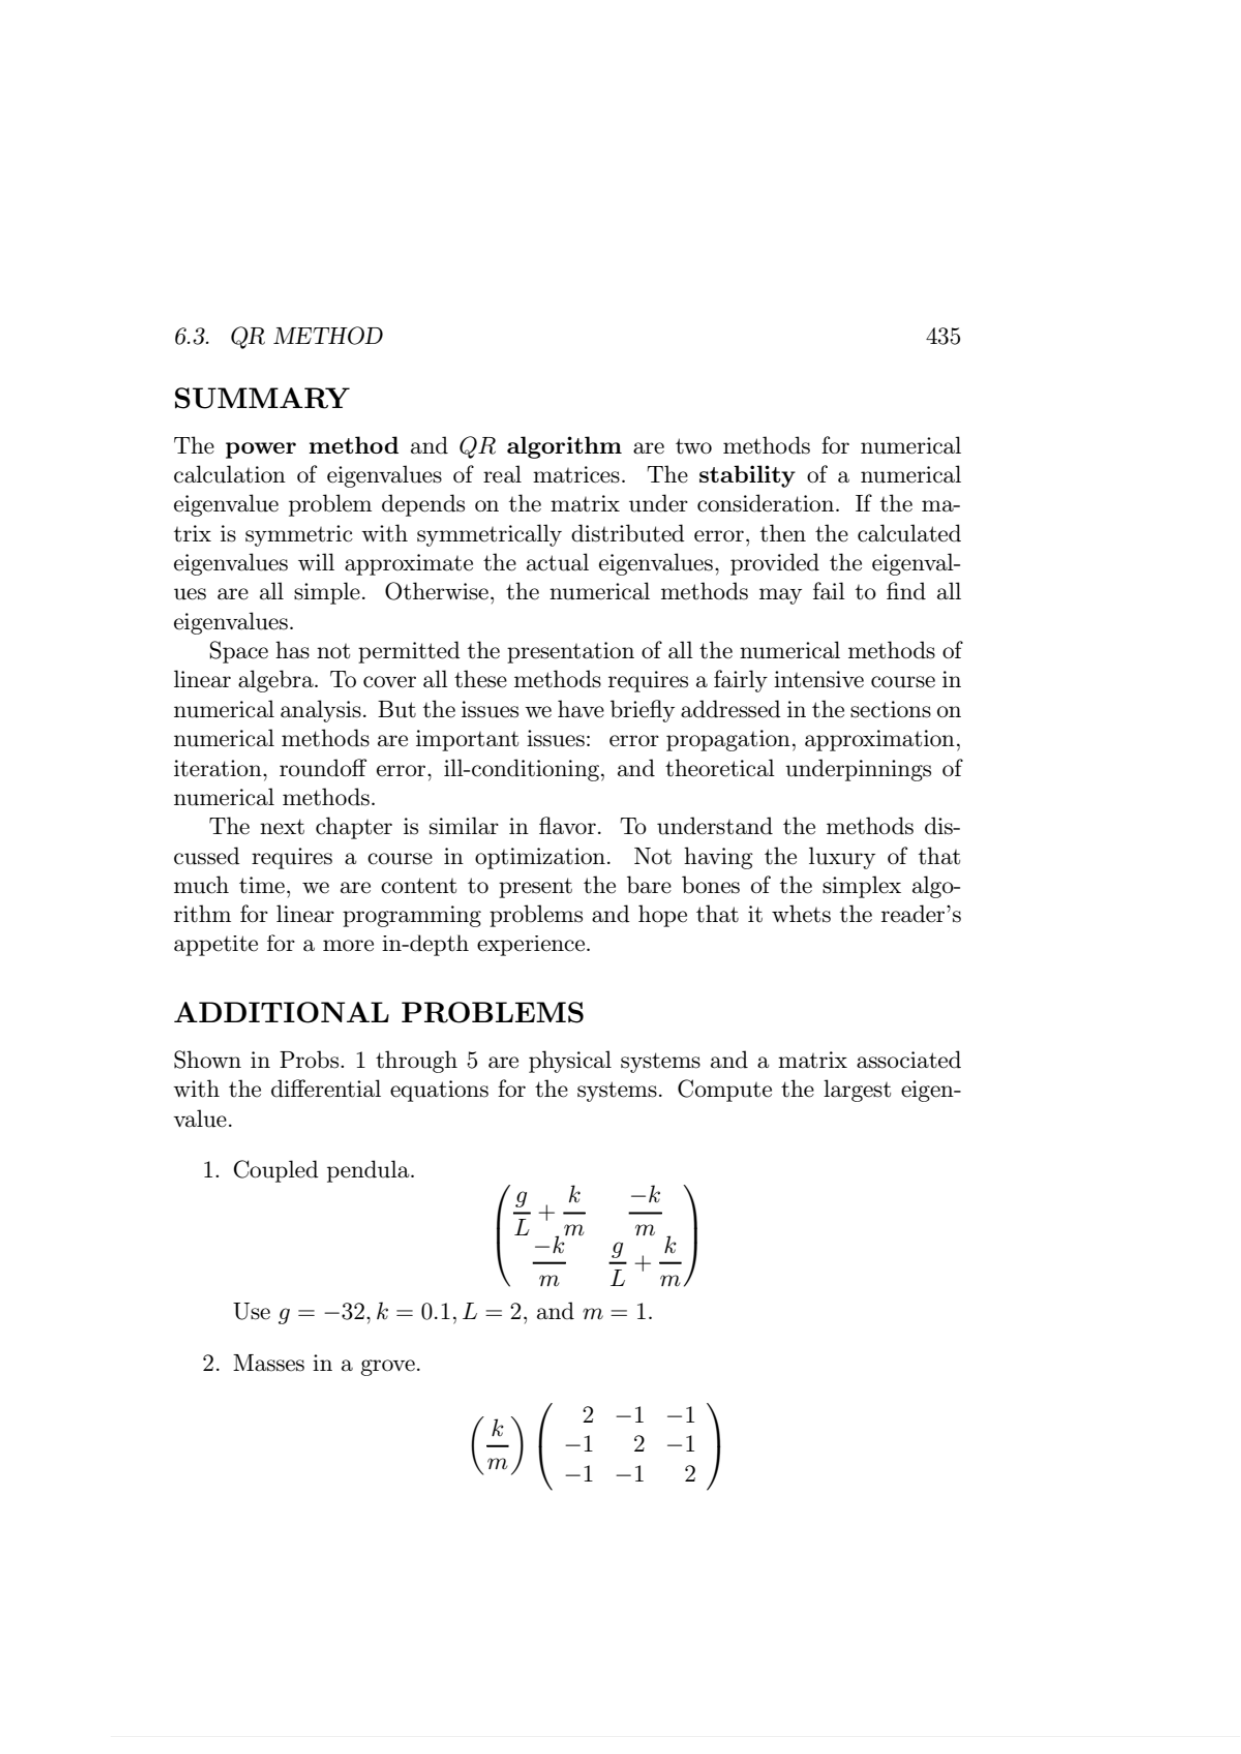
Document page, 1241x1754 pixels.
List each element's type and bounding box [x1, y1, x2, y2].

picture [110, 133, 1241, 1738]
